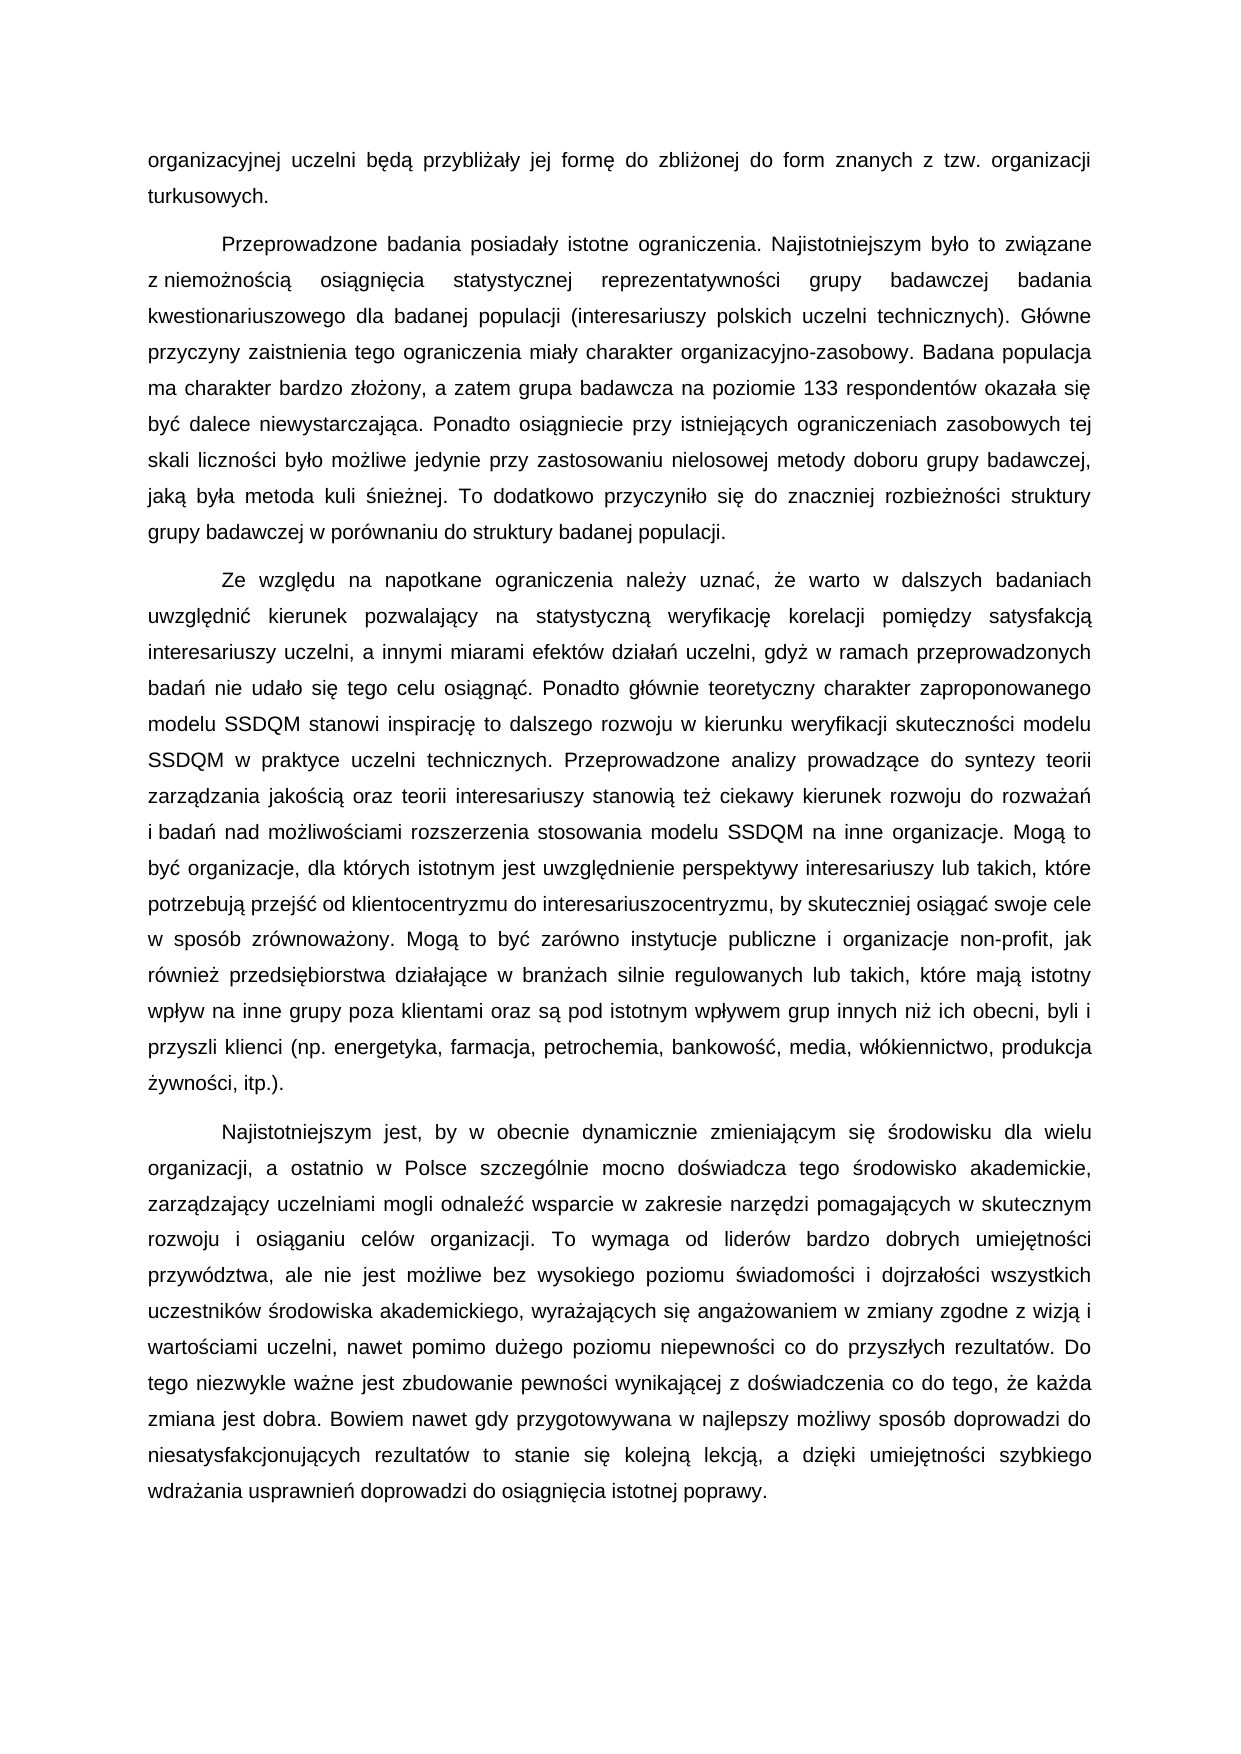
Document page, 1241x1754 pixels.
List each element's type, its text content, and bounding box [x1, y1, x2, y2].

text Najistotniejszym jest, by w obecnie dynamicznie zmieniającym się środowisku dla wielu organizacji, a ostatnio w Polsce szczególnie mocno doświadcza tego środowisko akademickie, zarządzający uczelniami mogli odnaleźć wsparcie w zakresie narzędzi pomagających w skutecznym rozwoju i osiąganiu celów organizacji. To wymaga od liderów bardzo dobrych umiejętności przywództwa, ale nie jest możliwe bez wysokiego poziomu świadomości i dojrzałości wszystkich uczestników środowiska akademickiego, wyrażających się angażowaniem w zmiany zgodne z wizją i wartościami uczelni, nawet pomimo dużego poziomu niepewności co do przyszłych rezultatów. Do tego niezwykle ważne jest zbudowanie pewności wynikającej z doświadczenia co do tego, że każda zmiana jest dobra. Bowiem nawet gdy przygotowywana w najlepszy możliwy sposób doprowadzi do niesatysfakcjonujących rezultatów to stanie się kolejną lekcją, a dzięki umiejętności szybkiego wdrażania usprawnień doprowadzi do osiągnięcia istotnej poprawy. [148, 1119, 1093, 1503]
text Ze względu na napotkane ograniczenia należy uznać, że warto w dalszych badaniach uwzględnić kierunek pozwalający na statystyczną weryfikację korelacji pomiędzy satysfakcją interesariuszy uczelni, a innymi miarami efektów działań uczelni, gdyż w ramach przeprowadzonych badań nie udało się tego celu osiągnąć. Ponadto głównie teoretyczny charakter zaproponowanego modelu SSDQM stanowi inspirację to dalszego rozwoju w kierunku weryfikacji skuteczności modelu SSDQM w praktyce uczelni technicznych. Przeprowadzone analizy prowadzące do syntezy teorii zarządzania jakością oraz teorii interesariuszy stanowią też ciekawy kierunek rozwoju do rozważań i badań nad możliwościami rozszerzenia stosowania modelu SSDQM na inne organizacje. Mogą to być organizacje, dla których istotnym jest uwzględnienie perspektywy interesariuszy lub takich, które potrzebują przejść od klientocentryzmu do interesariuszocentryzmu, by skuteczniej osiągać swoje cele w sposób zrównoważony. Mogą to być zarówno instytucje publiczne i organizacje non-profit, jak również przedsiębiorstwa działające w branżach silnie regulowanych lub takich, które mają istotny wpływ na inne grupy poza klientami oraz są pod istotnym wpływem grup innych niż ich obecni, byli i przyszli klienci (np. energetyka, farmacja, petrochemia, bankowość, media, włókiennictwo, produkcja żywności, itp.). [148, 568, 1093, 1095]
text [148, 148, 1093, 207]
text Przeprowadzone badania posiadały istotne ograniczenia. Najistotniejszym było to związane z niemożnością osiągnięcia statystycznej reprezentatywności grupy badawczej badania kwestionariuszowego dla badanej populacji (interesariuszy polskich uczelni technicznych). Główne przyczyny zaistnienia tego ograniczenia miały charakter organizacyjno-zasobowy. Badana populacja ma charakter bardzo złożony, a zatem grupa badawcza na poziomie 133 respondentów okazała się być dalece niewystarczająca. Ponadto osiągniecie przy istniejących ograniczeniach zasobowych tej skali liczności było możliwe jedynie przy zastosowaniu nielosowej metody doboru grupy badawczej, jaką była metoda kuli śnieżnej. To dodatkowo przyczyniło się do znaczniej rozbieżności struktury grupy badawczej w porównaniu do struktury badanej populacji. [148, 232, 1093, 543]
